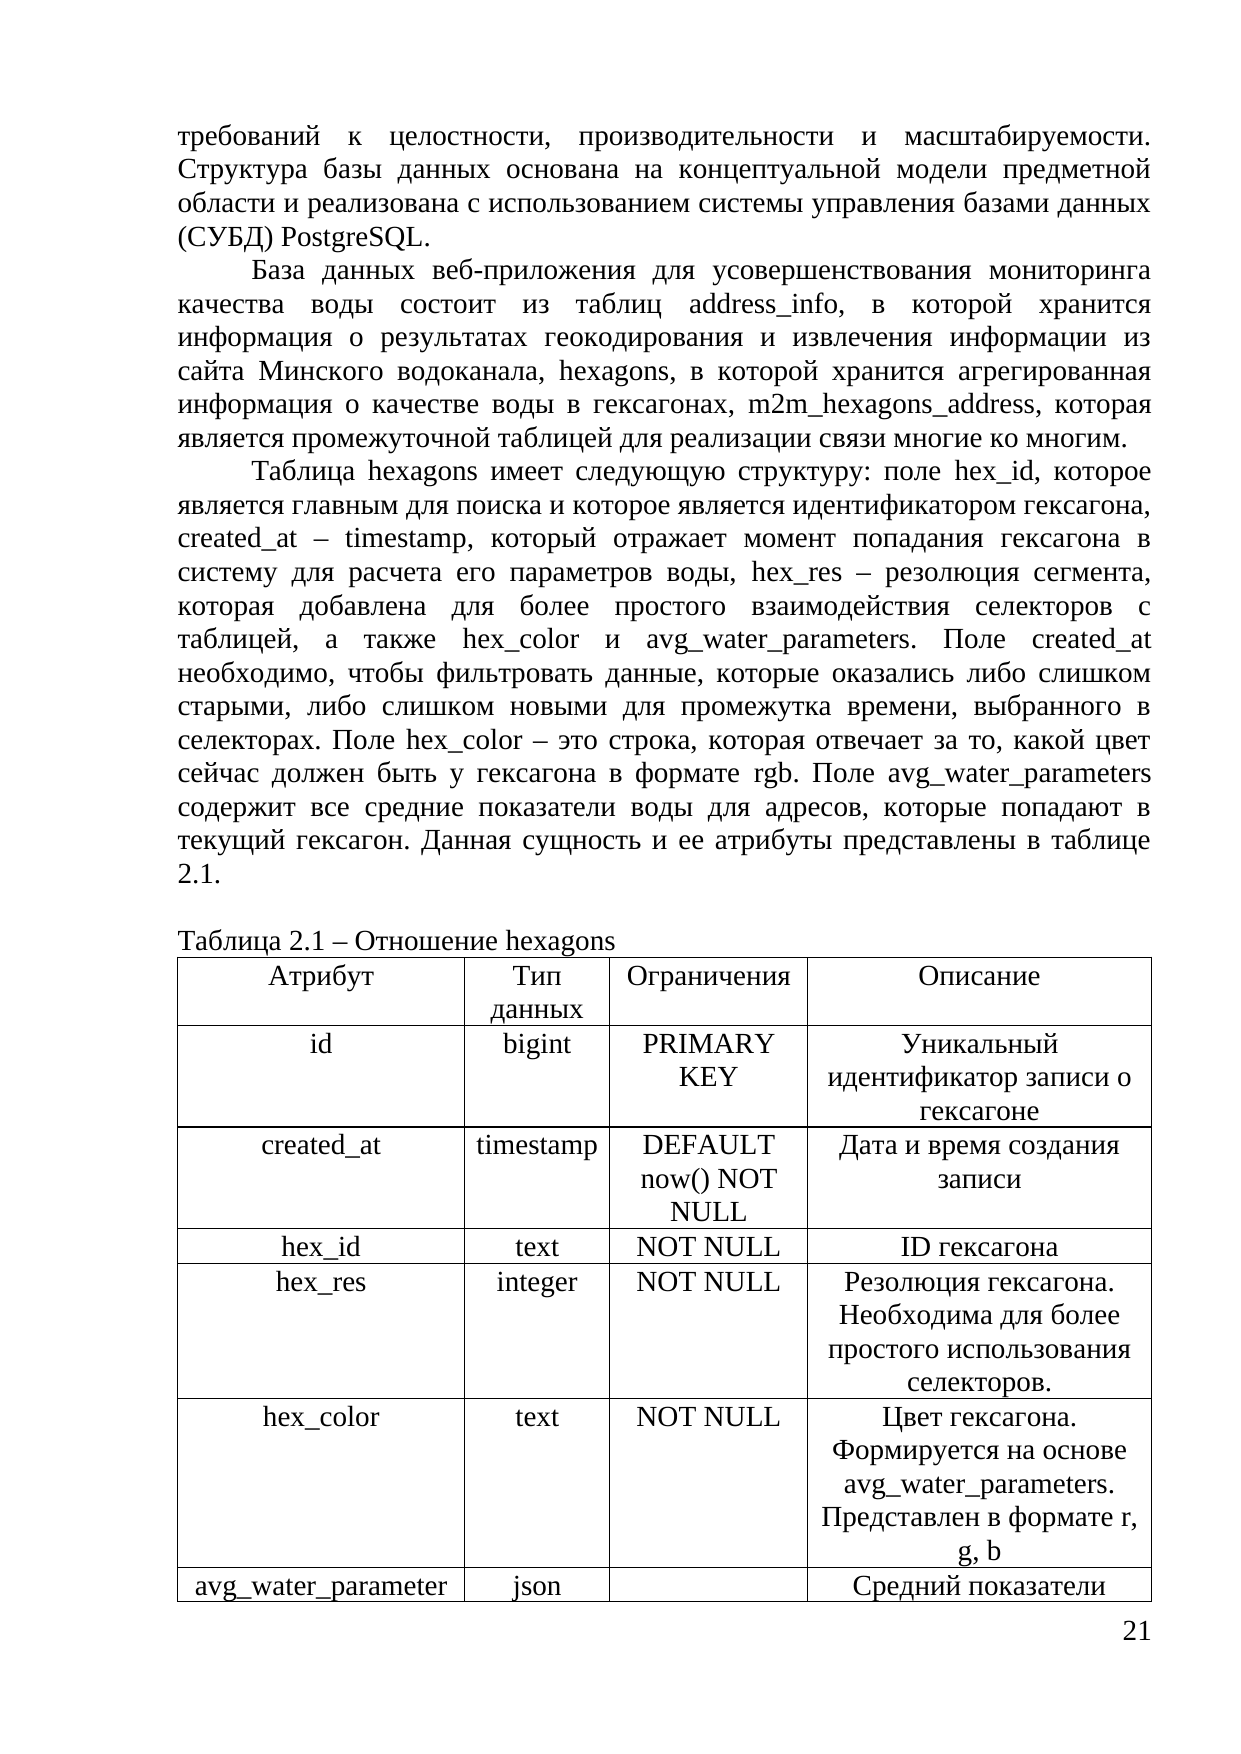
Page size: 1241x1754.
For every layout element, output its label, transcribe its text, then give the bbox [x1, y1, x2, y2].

table_cell Цвет гексагона. Формируется на основе avg_water_parameters. Представлен в формате r, g, b [808, 1399, 1151, 1567]
table_header Атрибут [178, 958, 464, 1025]
table_cell id [178, 1026, 464, 1126]
table_cell timestamp [465, 1128, 609, 1228]
table_cell NOT NULL [610, 1264, 807, 1398]
table_header Ограничения [610, 958, 807, 1025]
table_cell [610, 1568, 807, 1601]
table_cell NOT NULL [610, 1399, 807, 1567]
table_cell Уникальный идентификатор записи о гексагоне [808, 1026, 1151, 1126]
table_cell integer [465, 1264, 609, 1398]
text База данных веб-приложения для усовершенствования мониторинга качества воды состоит из таблиц address_info, в которой хранится информация о результатах геокодирования и извлечения информации из сайта Минского водоканала, hexagons, в которой хранится агрегированная информация о качестве воды в гексагонах, m2m_hexagons_address, которая является промежуточной таблицей для реализации связи многие ко многим. [177, 252, 1152, 453]
text Таблица 2.1 – Отношение hexagons [177, 923, 1152, 957]
table_header Тип данных [465, 958, 609, 1025]
table_cell hex_id [178, 1229, 464, 1263]
table_cell hex_color [178, 1399, 464, 1567]
table_cell Дата и время создания записи [808, 1128, 1151, 1228]
table_cell bigint [465, 1026, 609, 1126]
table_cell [808, 1568, 1151, 1601]
table_cell hex_res [178, 1264, 464, 1398]
text Таблица hexagons имеет следующую структуру: поле hex_id, которое является главным для поиска и которое является идентификатором гексагона, created_at – timestamp, который отражает момент попадания гексагона в систему для расчета его параметров воды, hex_res – резолюция сегмента, которая добавлена для более простого взаимодействия селекторов с таблицей, а также hex_color и avg_water_parameters. Поле created_at необходимо, чтобы фильтровать данные, которые оказались либо слишком старыми, либо слишком новыми для промежутка времени, выбранного в селекторах. Поле hex_color – это строка, которая отвечает за то, какой цвет сейчас должен быть у гексагона в формате rgb. Поле avg_water_parameters содержит все средние показатели воды для адресов, которые попадают в текущий гексагон. Данная сущность и ее атрибуты представлены в таблице 2.1. [177, 453, 1152, 889]
table_cell NOT NULL [610, 1229, 807, 1263]
table_cell text [465, 1399, 609, 1567]
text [177, 118, 1152, 252]
table_header Описание [808, 958, 1151, 1025]
table_cell ID гексагона [808, 1229, 1151, 1263]
table_cell json [465, 1568, 609, 1601]
table_cell text [465, 1229, 609, 1263]
table_cell DEFAULT now() NOT NULL [610, 1128, 807, 1228]
table_cell created_at [178, 1128, 464, 1228]
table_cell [178, 1568, 464, 1601]
table_cell Резолюция гексагона. Необходима для более простого использования селекторов. [808, 1264, 1151, 1398]
table_cell PRIMARY KEY [610, 1026, 807, 1126]
